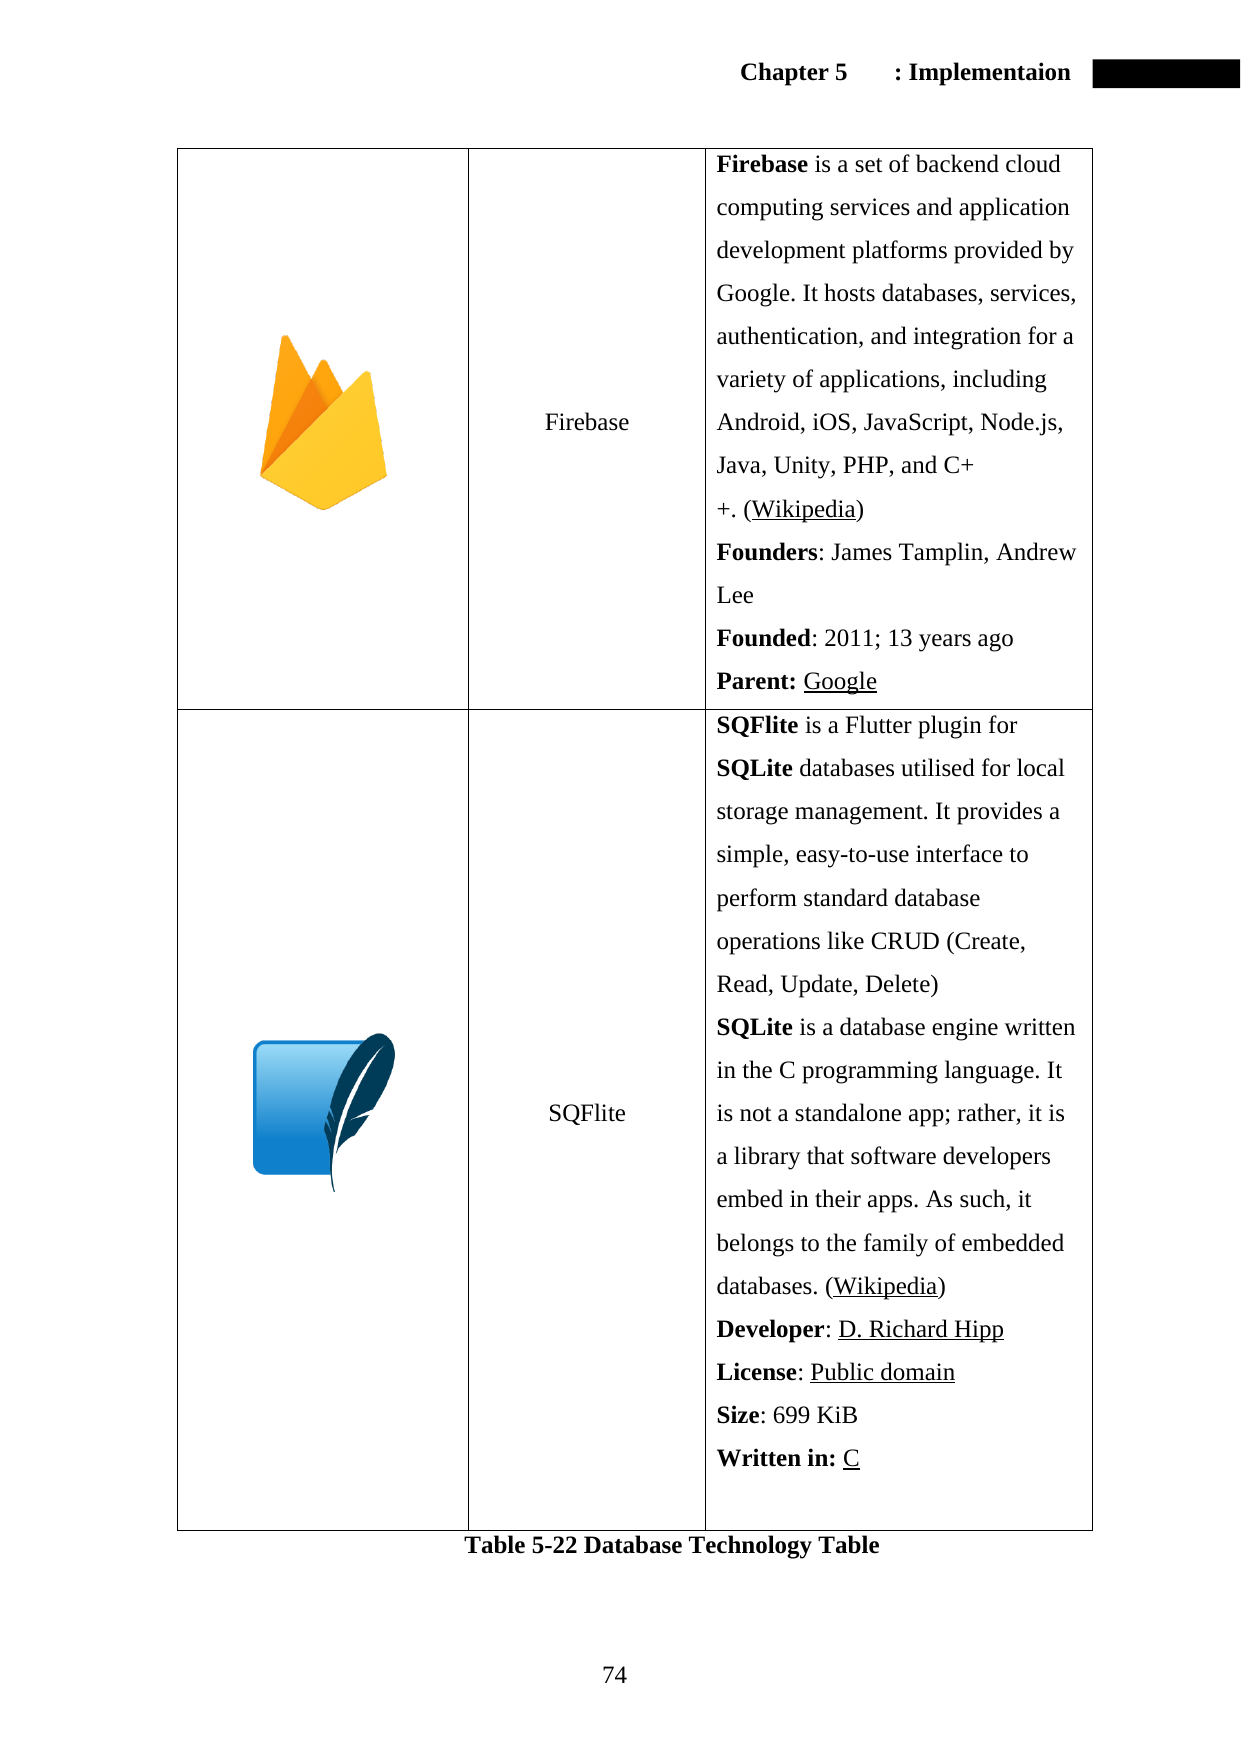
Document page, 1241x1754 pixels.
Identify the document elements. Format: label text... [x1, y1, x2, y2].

table_cell Firebase is a set of backend cloud computing services and application development platforms provided by Google. It hosts databases, services, authentication, and integration for a variety of applications, including Android, iOS, JavaScript, Node.js, Java, Unity, PHP, and C++. (Wikipedia) Founders: James Tamplin, Andrew Lee Founded: 2011; 13 years ago Parent: Google [706, 149, 1092, 709]
picture [241, 1030, 406, 1195]
table_cell SQFlite [469, 710, 705, 1529]
table_cell [178, 149, 468, 709]
table_cell SQFlite is a Flutter plugin for SQLite databases utilised for local storage management. It provides a simple, easy-to-use interface to perform standard database operations like CRUD (Create, Read, Update, Delete) SQLite is a database engine written in the C programming language. It is not a standalone app; rather, it is a library that software developers embed in their apps. As such, it belongs to the family of embedded databases. (Wikipedia) Developer: D. Richard Hipp License: Public domain Size: 699 KiB Written in: C [706, 710, 1092, 1529]
picture [228, 327, 418, 517]
table_cell Firebase [469, 149, 705, 709]
table_cell [178, 710, 468, 1529]
